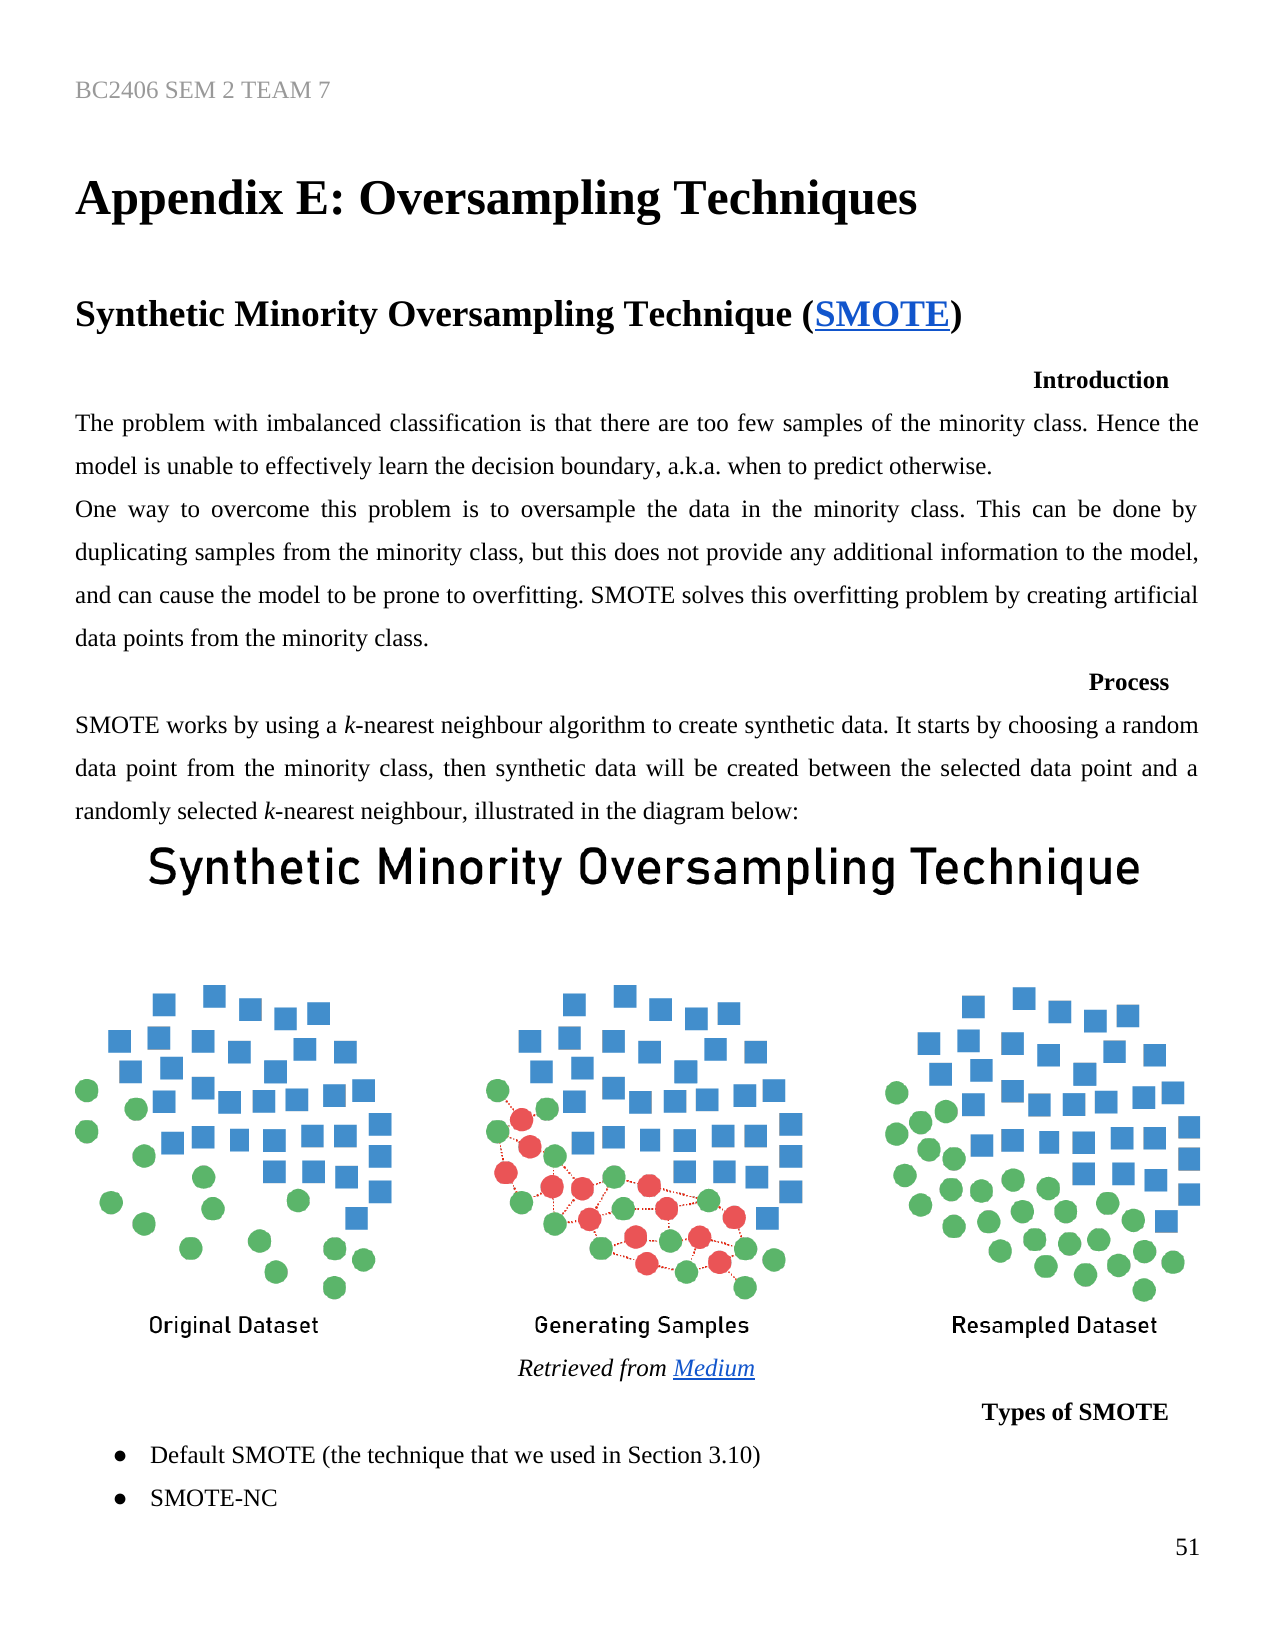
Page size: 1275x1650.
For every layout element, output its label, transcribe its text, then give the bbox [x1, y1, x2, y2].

list SMOTE-NC [112, 1483, 1200, 1512]
text Retrieved from Medium [75, 1353, 1200, 1382]
text SMOTE works by using a k-nearest neighbour algorithm to create synthetic data. It starts by choosing a random data point from the minority class, then synthetic data will be created between the selected data point and a randomly selected k-nearest neighbour, illustrated in the diagram below: [75, 710, 1200, 825]
list Default SMOTE (the technique that we used in Section 3.10) [112, 1440, 1200, 1468]
subtitle Types of SMOTE [75, 1397, 1169, 1425]
subtitle Appendix E: Oversampling Techniques [75, 168, 1200, 226]
subtitle Introduction [75, 365, 1169, 393]
picture [75, 839, 1200, 1340]
subtitle Synthetic Minority Oversampling Technique (SMOTE) [75, 292, 1200, 335]
subtitle Process [75, 667, 1169, 695]
text The problem with imbalanced classification is that there are too few samples of the minority class. Hence the model is unable to effectively learn the decision boundary, a.k.a. when to predict otherwise. [75, 408, 1200, 480]
text One way to overcome this problem is to oversample the data in the minority class. This can be done by duplicating samples from the minority class, but this does not provide any additional information to the model, and can cause the model to be prone to overfitting. SMOTE solves this overfitting problem by creating artificial data points from the minority class. [75, 494, 1200, 652]
